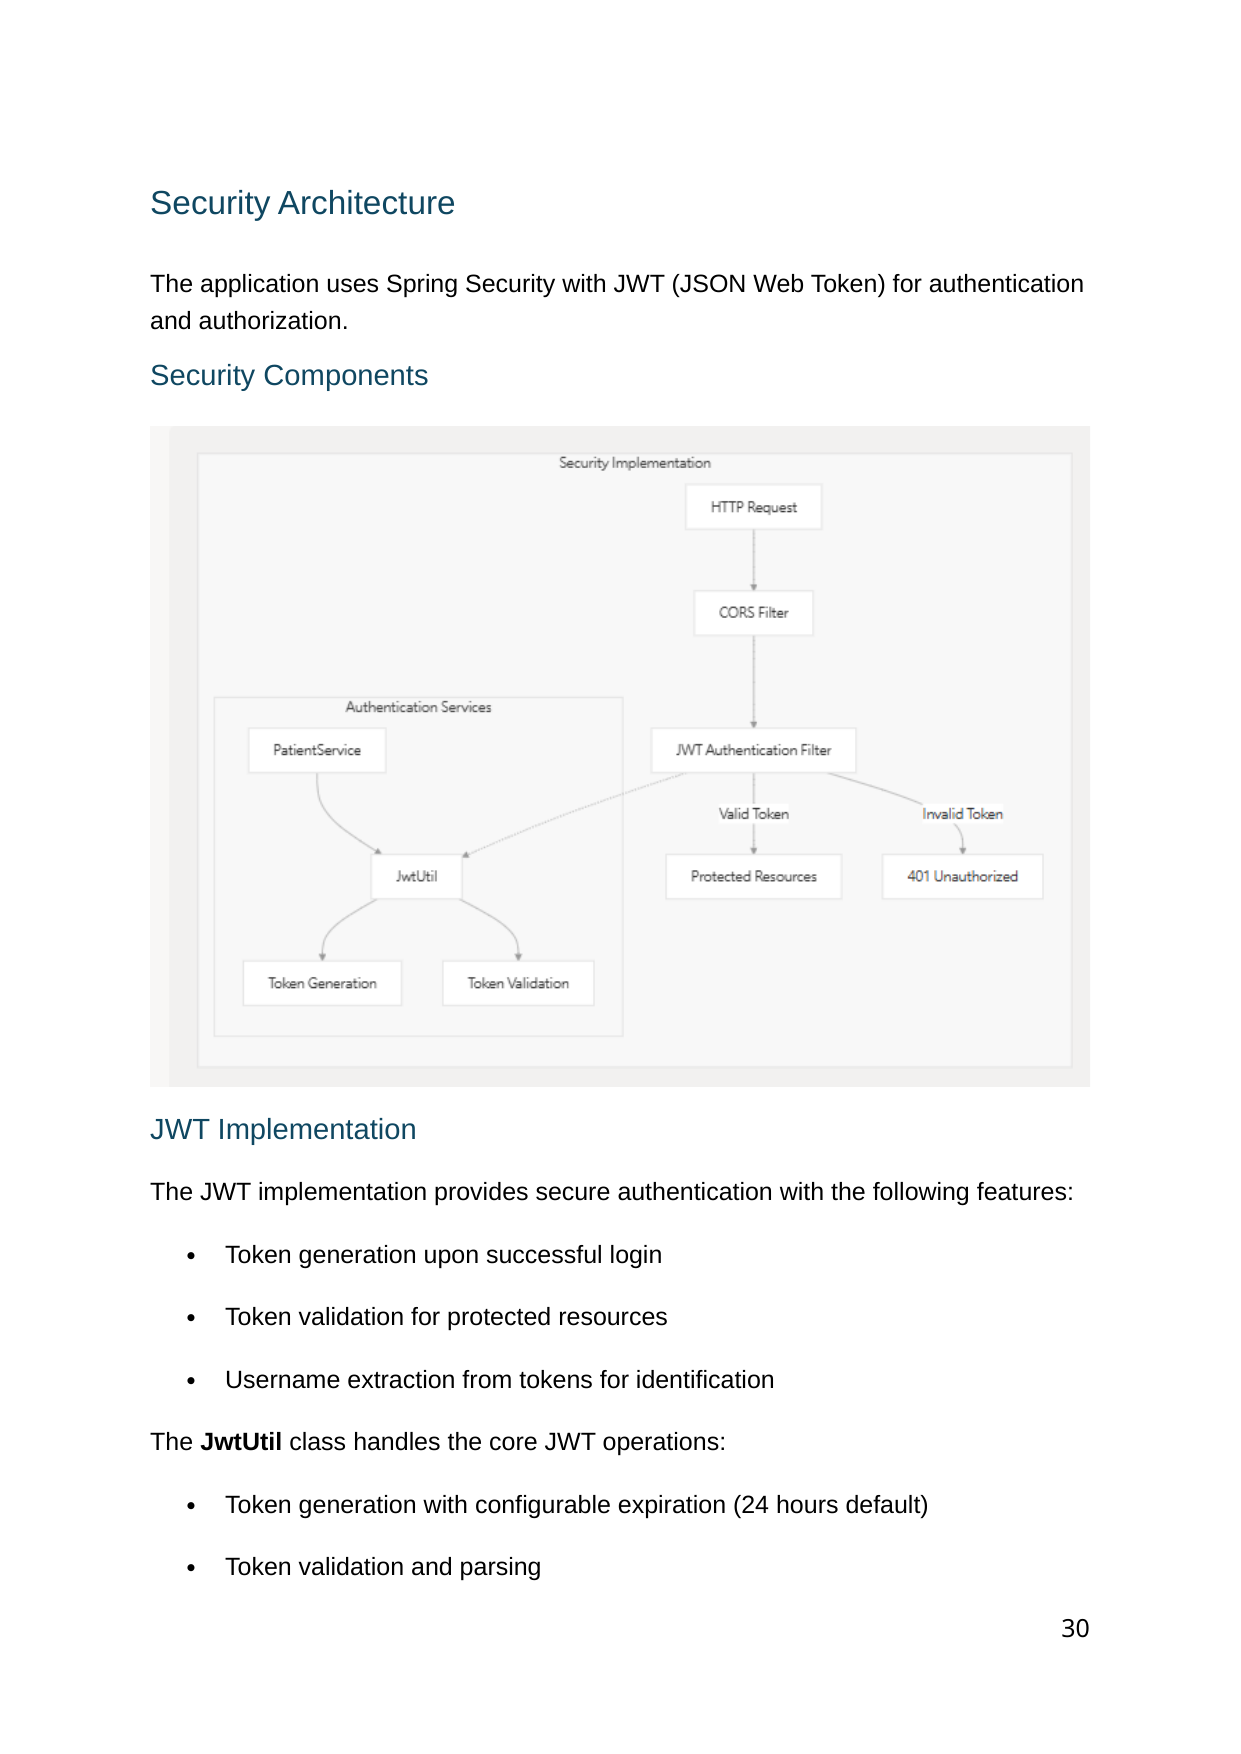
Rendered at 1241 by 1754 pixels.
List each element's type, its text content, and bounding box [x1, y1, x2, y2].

picture [150, 426, 1091, 1087]
text The JwtUtil class handles the core JWT operations: [150, 1423, 1090, 1460]
text The JWT implementation provides secure authentication with the following features: [150, 1173, 1090, 1210]
subtitle Security Architecture [150, 164, 1090, 239]
list Username extraction from tokens for identification [187, 1360, 1090, 1398]
list Token validation for protected resources [187, 1298, 1090, 1335]
subtitle JWT Implementation [150, 1110, 1090, 1148]
text The application uses Spring Security with JWT (JSON Web Token) for authentication and authorization. [150, 264, 1090, 339]
list Token generation with configurable expiration (24 hours default) [187, 1485, 1090, 1523]
subtitle Security Components [150, 356, 1090, 394]
list Token generation upon successful login [187, 1235, 1090, 1273]
list Token validation and parsing [187, 1548, 1090, 1585]
